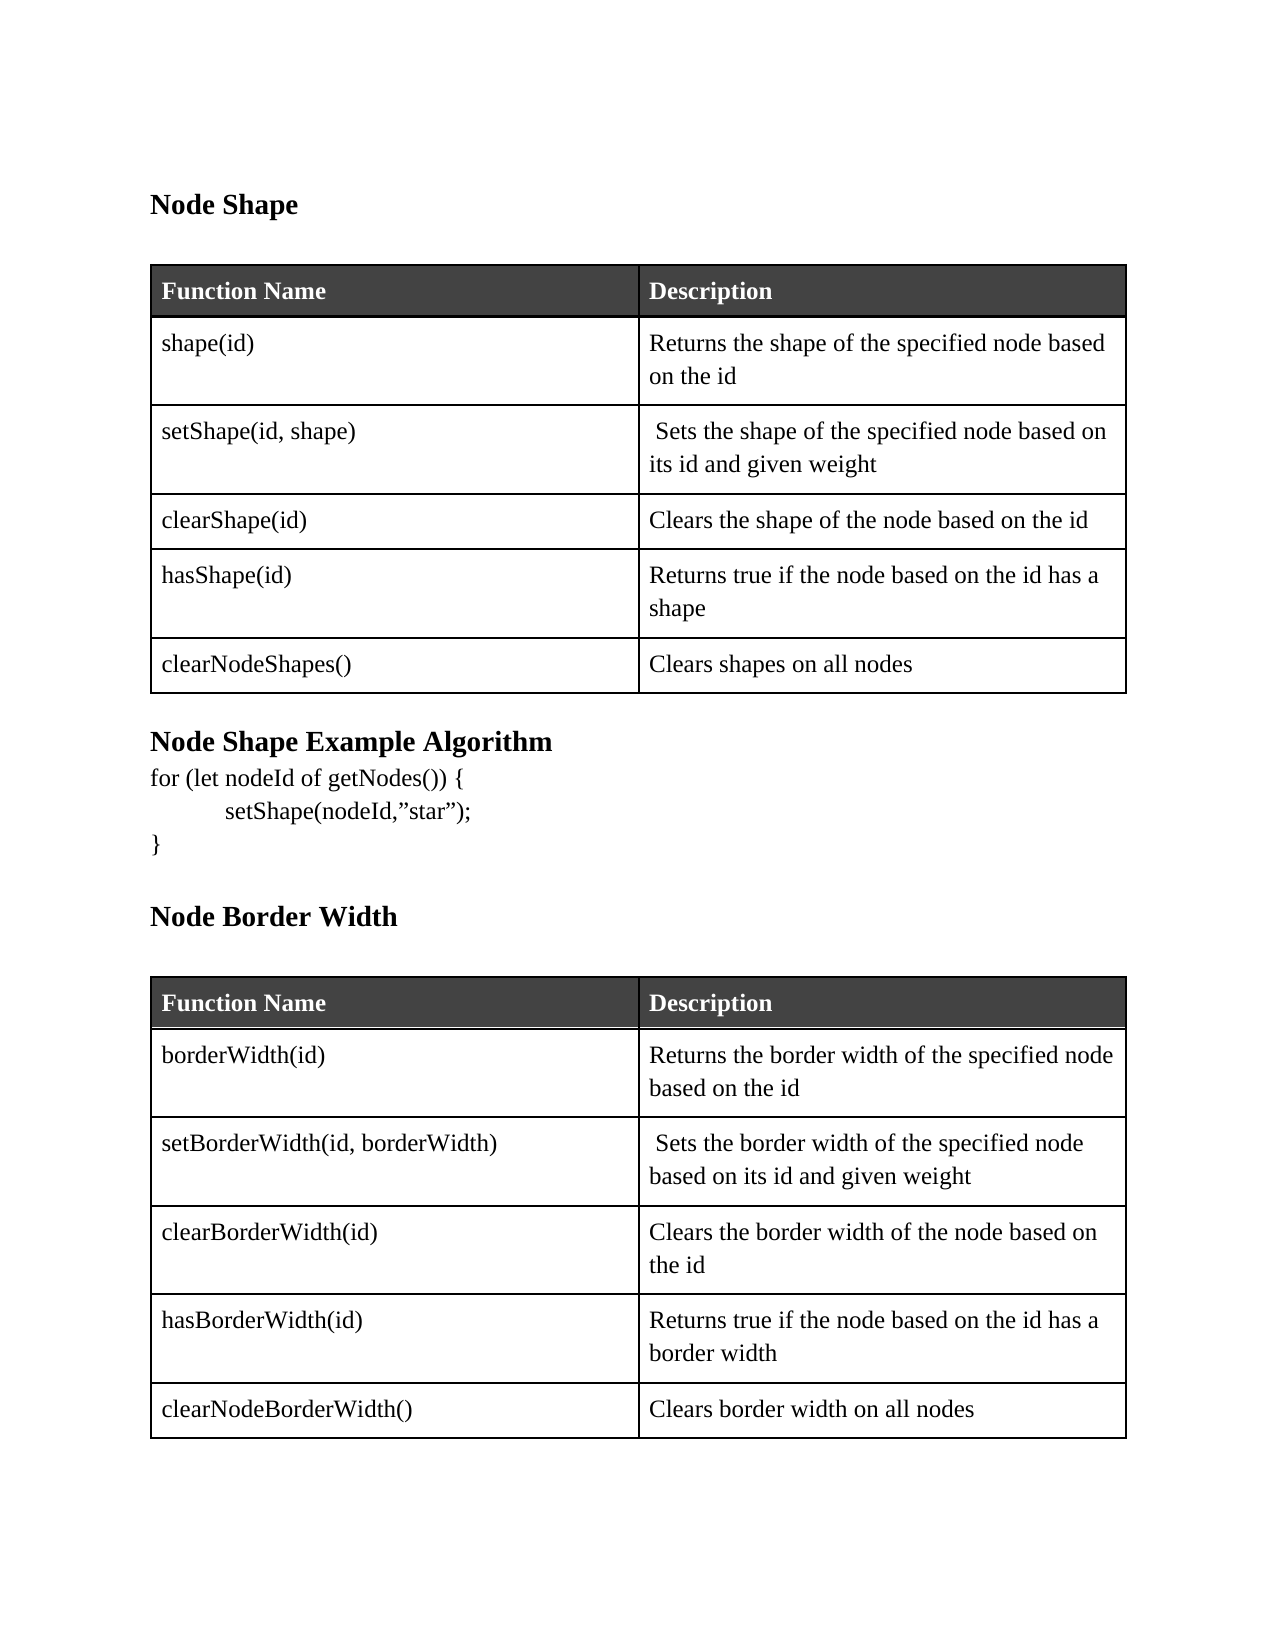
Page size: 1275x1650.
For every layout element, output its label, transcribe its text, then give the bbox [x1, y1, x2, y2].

table_cell clearBorderWidth(id) [152, 1207, 638, 1293]
table_cell Sets the shape of the specified node based on its id and given weight [640, 406, 1125, 492]
table_header Description [640, 978, 1125, 1027]
table_cell shape(id) [152, 318, 638, 404]
table_cell setShape(id, shape) [152, 406, 638, 492]
text setShape(nodeId,”star”); [150, 796, 1125, 825]
subtitle Node Shape [150, 187, 1125, 221]
table_cell Returns true if the node based on the id has a shape [640, 550, 1125, 637]
text Node Shape Example Algorithm [150, 724, 1125, 758]
table_cell clearShape(id) [152, 495, 638, 548]
table_cell Clears the shape of the node based on the id [640, 495, 1125, 548]
table_cell Returns true if the node based on the id has a border width [640, 1295, 1125, 1382]
table_cell Returns the border width of the specified node based on the id [640, 1030, 1125, 1116]
table_cell Clears shapes on all nodes [640, 639, 1125, 692]
table_cell Sets the border width of the specified node based on its id and given weight [640, 1118, 1125, 1204]
table_cell hasBorderWidth(id) [152, 1295, 638, 1382]
table_cell Clears the border width of the node based on the id [640, 1207, 1125, 1293]
subtitle Node Border Width [150, 899, 1125, 933]
table_cell hasShape(id) [152, 550, 638, 637]
text } [150, 829, 1125, 858]
table_cell clearNodeShapes() [152, 639, 638, 692]
table_cell clearNodeBorderWidth() [152, 1384, 638, 1437]
table_header Function Name [152, 978, 638, 1027]
table_cell setBorderWidth(id, borderWidth) [152, 1118, 638, 1204]
table_header Function Name [152, 266, 638, 315]
table_cell Returns the shape of the specified node based on the id [640, 318, 1125, 404]
text for (let nodeId of getNodes()) { [150, 763, 1125, 792]
table_cell borderWidth(id) [152, 1030, 638, 1116]
table_header Description [640, 266, 1125, 315]
table_cell Clears border width on all nodes [640, 1384, 1125, 1437]
